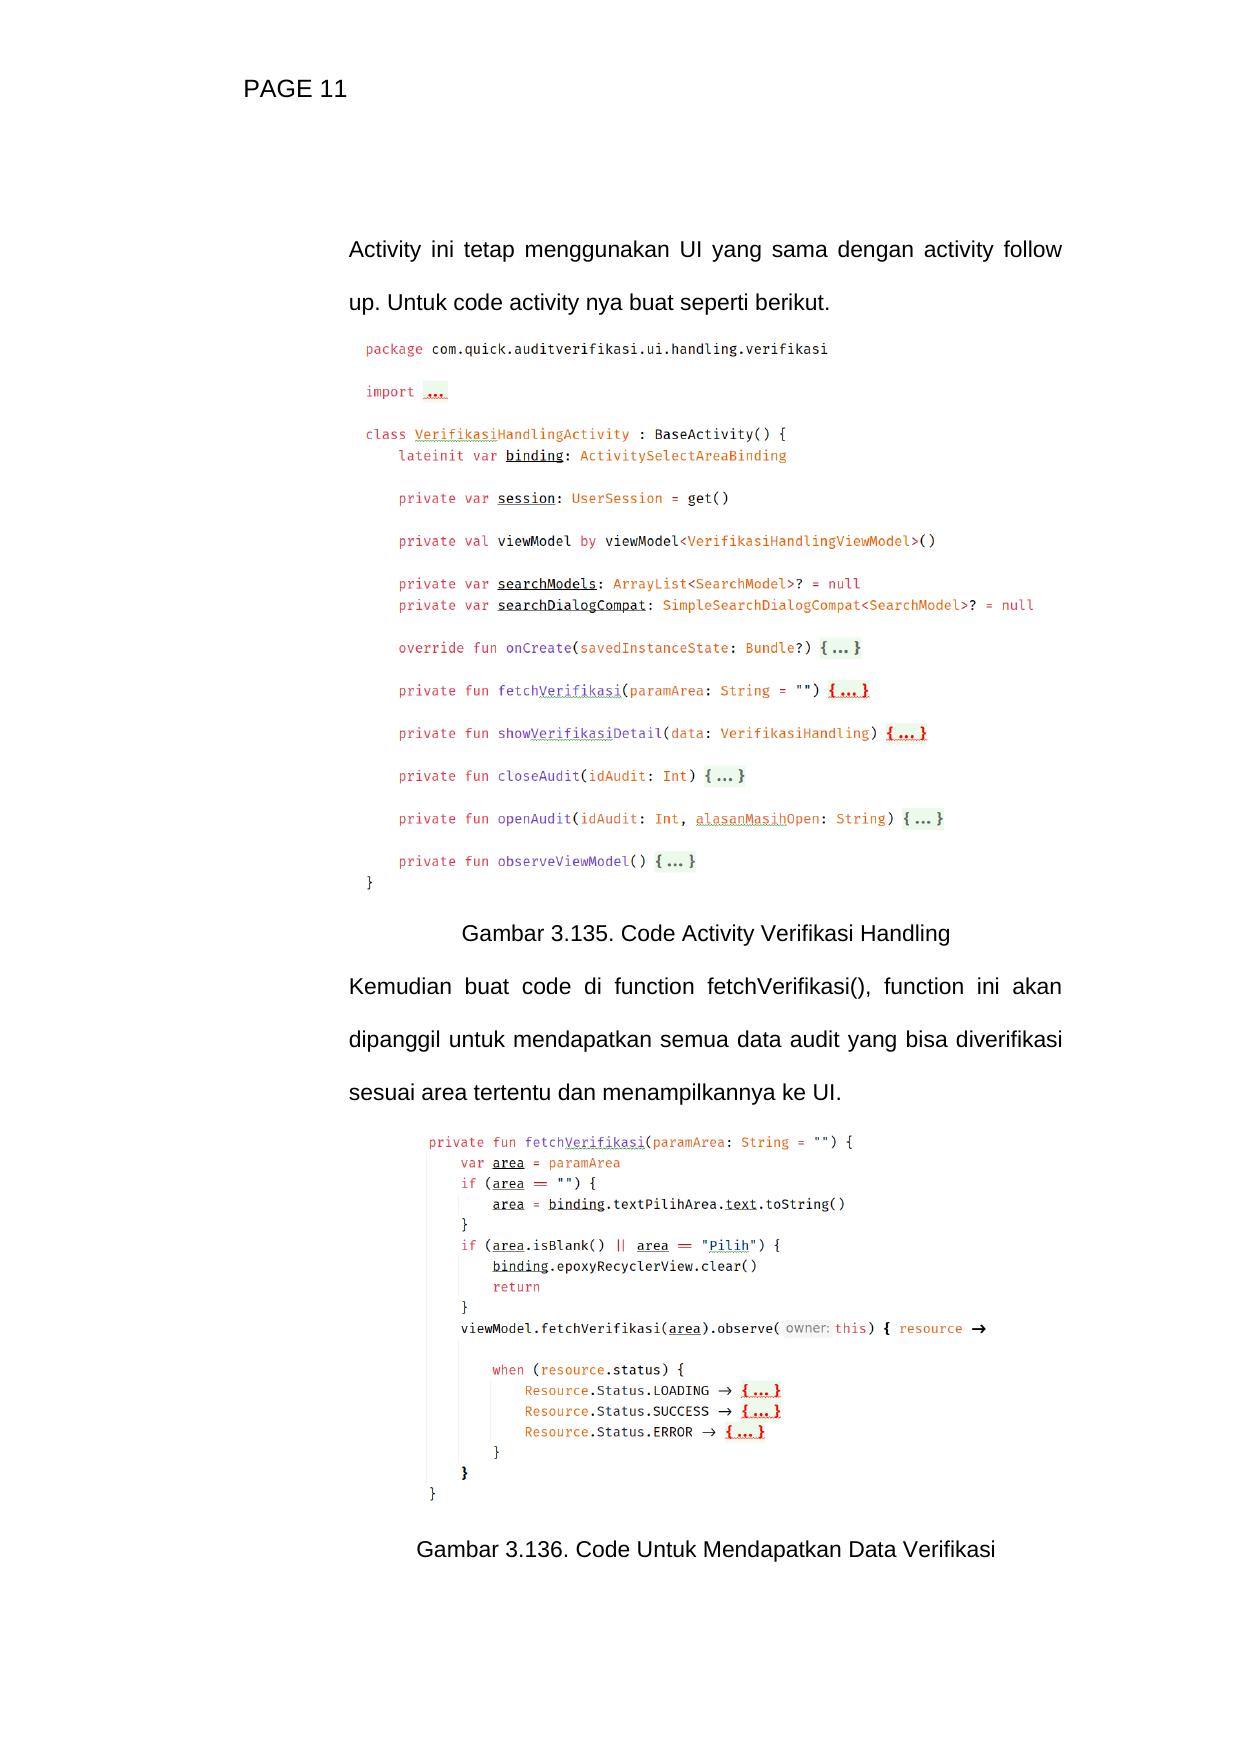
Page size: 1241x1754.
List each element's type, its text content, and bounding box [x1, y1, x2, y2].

picture [366, 341, 1046, 892]
text Gambar 3.136. Code Untuk Mendapatkan Data Verifikasi [349, 1536, 1063, 1562]
title Activity ini tetap menggunakan UI yang sama dengan activity follow up. Untuk code activity nya buat seperti berikut. [349, 236, 1063, 315]
title Kemudian buat code di function fetchVerifikasi(), function ini akan dipanggil untuk mendapatkan semua data audit yang bisa diverifikasi sesuai area tertentu dan menampilkannya ke UI. [349, 973, 1063, 1105]
picture [422, 1131, 990, 1507]
text Gambar 3.135. Code Activity Verifikasi Handling [349, 920, 1063, 947]
